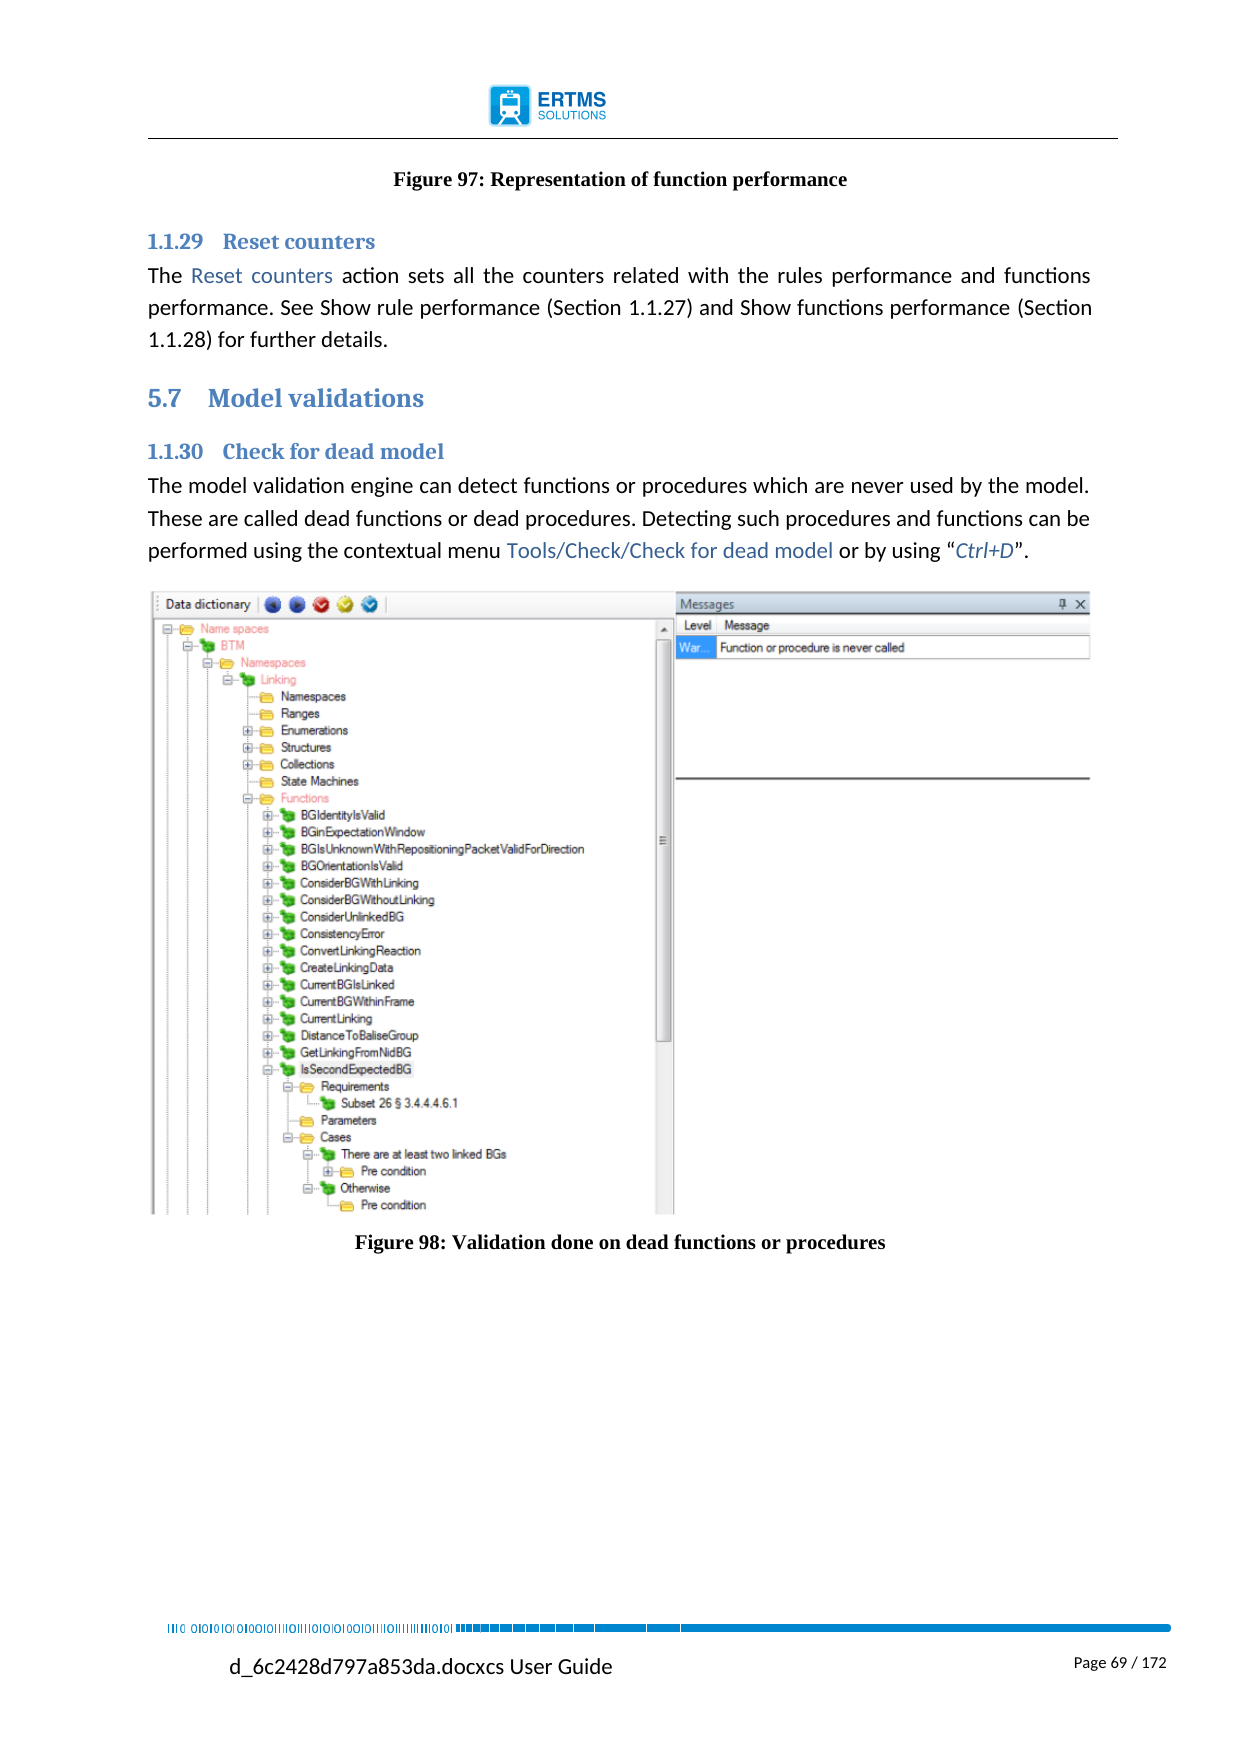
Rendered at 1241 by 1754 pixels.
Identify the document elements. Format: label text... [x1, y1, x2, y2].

text The model validation engine can detect functions or procedures which are never used by the model. These are called dead functions or dead procedures. Detecting such procedures and functions can be performed using the contextual menu Tools/Check/Check for dead model or by using “Ctrl+D”. [148, 472, 1093, 564]
subtitle Check for dead model [148, 439, 1093, 465]
picture [477, 73, 617, 138]
subtitle Model validations [148, 383, 1093, 414]
text Figure 97: Representation of function performance [148, 167, 1093, 191]
text The Reset counters action sets all the counters related with the rules performance and functions performance. See Show rule performance (Section 1.1.27) and Show functions performance (Section 1.1.28) for further details. [148, 261, 1093, 354]
subtitle Reset counters [148, 229, 1093, 255]
text Figure 98: Validation done on dead functions or procedures [148, 1230, 1093, 1254]
picture [167, 1624, 1171, 1633]
